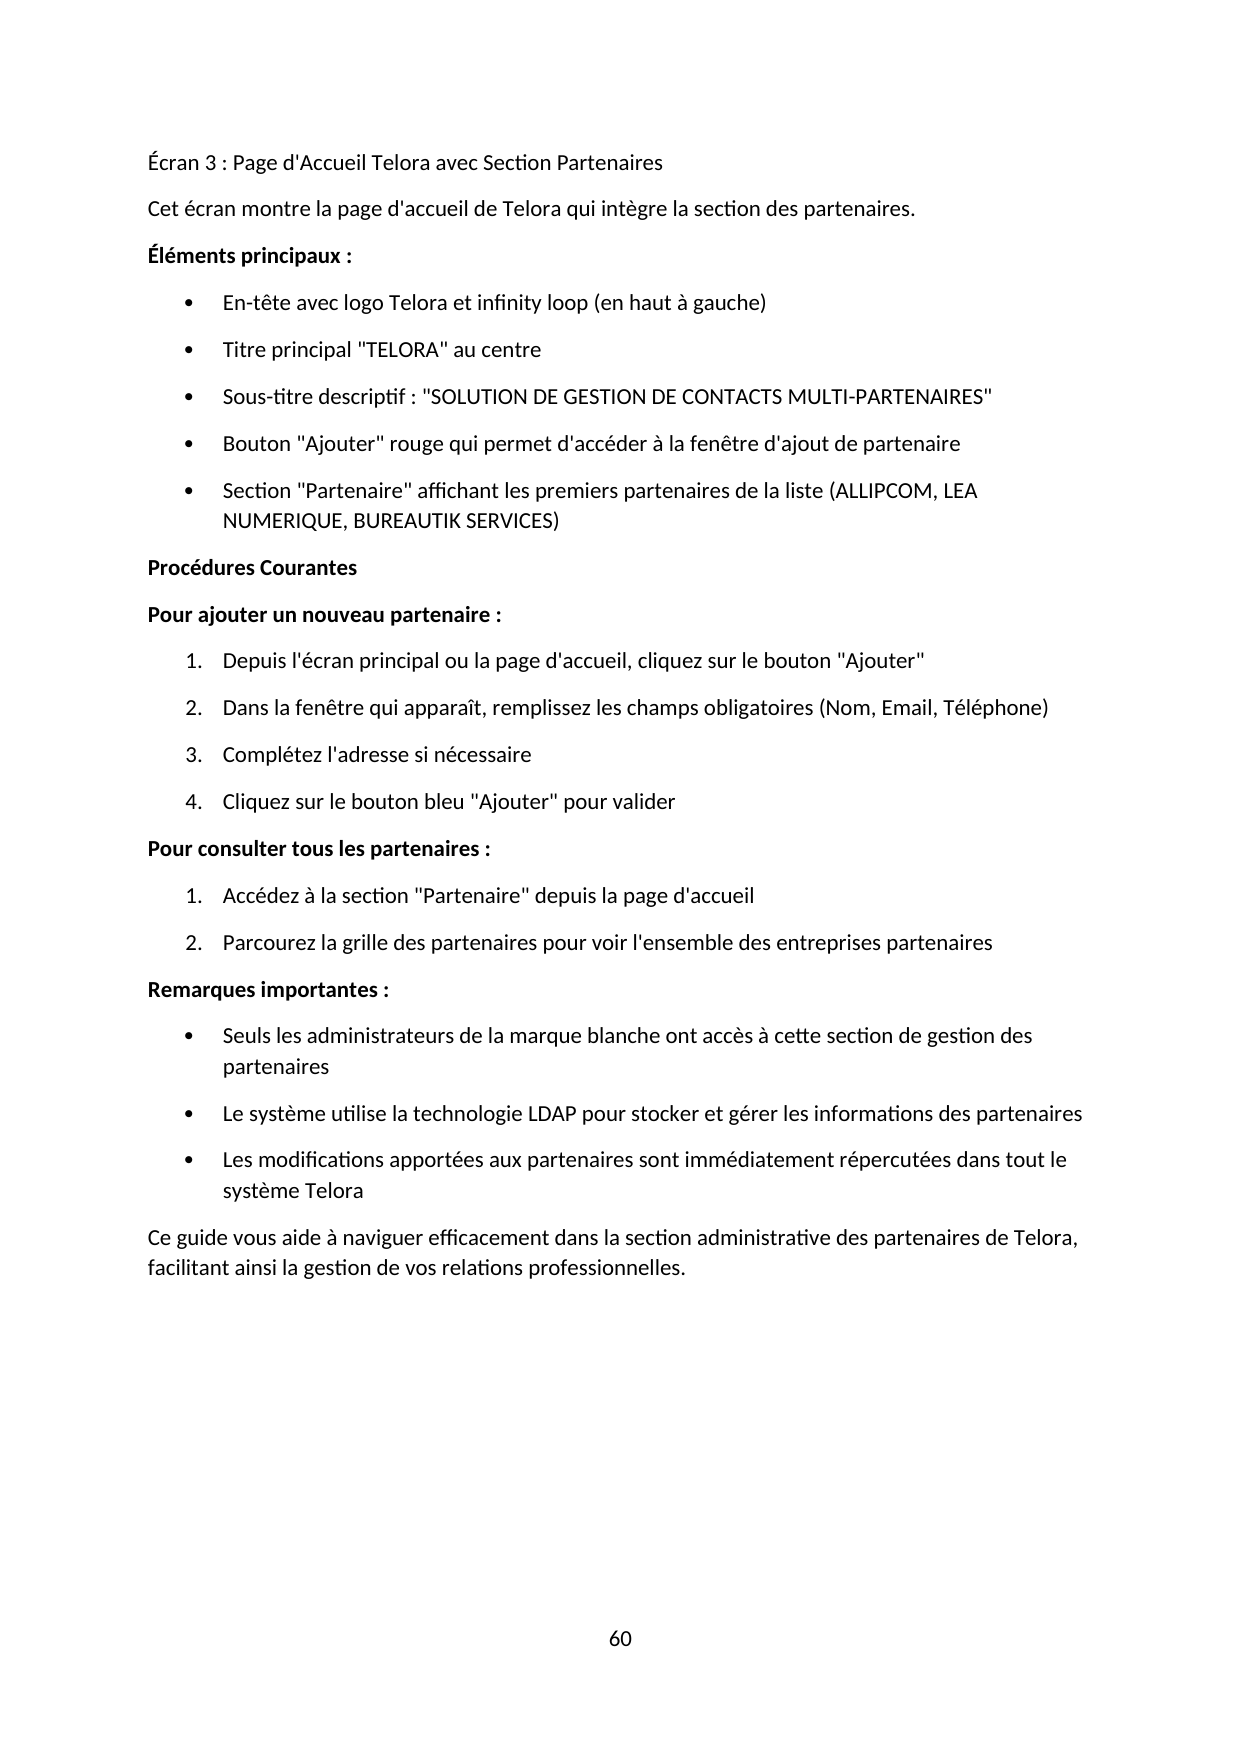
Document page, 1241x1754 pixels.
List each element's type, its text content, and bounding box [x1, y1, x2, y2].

list Cliquez sur le bouton bleu "Ajouter" pour valider [185, 787, 1093, 815]
text Procédures Courantes [148, 553, 1093, 581]
list Accédez à la section "Partenaire" depuis la page d'accueil [185, 881, 1093, 909]
list Complétez l'adresse si nécessaire [185, 740, 1093, 768]
text Cet écran montre la page d'accueil de Telora qui intègre la section des partenaires. [148, 194, 1093, 222]
list Les modifications apportées aux partenaires sont immédiatement répercutées dans tout le système Telora [185, 1146, 1093, 1204]
text Écran 3 : Page d'Accueil Telora avec Section Partenaires [148, 148, 1093, 176]
list Dans la fenêtre qui apparaît, remplissez les champs obligatoires (Nom, Email, Téléphone) [185, 693, 1093, 721]
list Le système utilise la technologie LDAP pour stocker et gérer les informations des partenaires [185, 1099, 1093, 1127]
list Depuis l'écran principal ou la page d'accueil, cliquez sur le bouton "Ajouter" [185, 647, 1093, 674]
text Pour consulter tous les partenaires : [148, 834, 1093, 862]
list Parcourez la grille des partenaires pour voir l'ensemble des entreprises partenaires [185, 928, 1093, 956]
text Remarques importantes : [148, 975, 1093, 1003]
list Bouton "Ajouter" rouge qui permet d'accéder à la fenêtre d'ajout de partenaire [185, 429, 1093, 457]
text Éléments principaux : [148, 241, 1093, 269]
list Sous-titre descriptif : "SOLUTION DE GESTION DE CONTACTS MULTI-PARTENAIRES" [185, 382, 1093, 410]
text Ce guide vous aide à naviguer efficacement dans la section administrative des partenaires de Telora, facilitant ainsi la gestion de vos relations professionnelles. [148, 1223, 1093, 1281]
list Seuls les administrateurs de la marque blanche ont accès à cette section de gestion des partenaires [185, 1022, 1093, 1080]
list Section "Partenaire" affichant les premiers partenaires de la liste (ALLIPCOM, LEA NUMERIQUE, BUREAUTIK SERVICES) [185, 476, 1093, 534]
text Pour ajouter un nouveau partenaire : [148, 600, 1093, 628]
list En-tête avec logo Telora et infinity loop (en haut à gauche) [185, 288, 1093, 316]
list Titre principal "TELORA" au centre [185, 335, 1093, 363]
